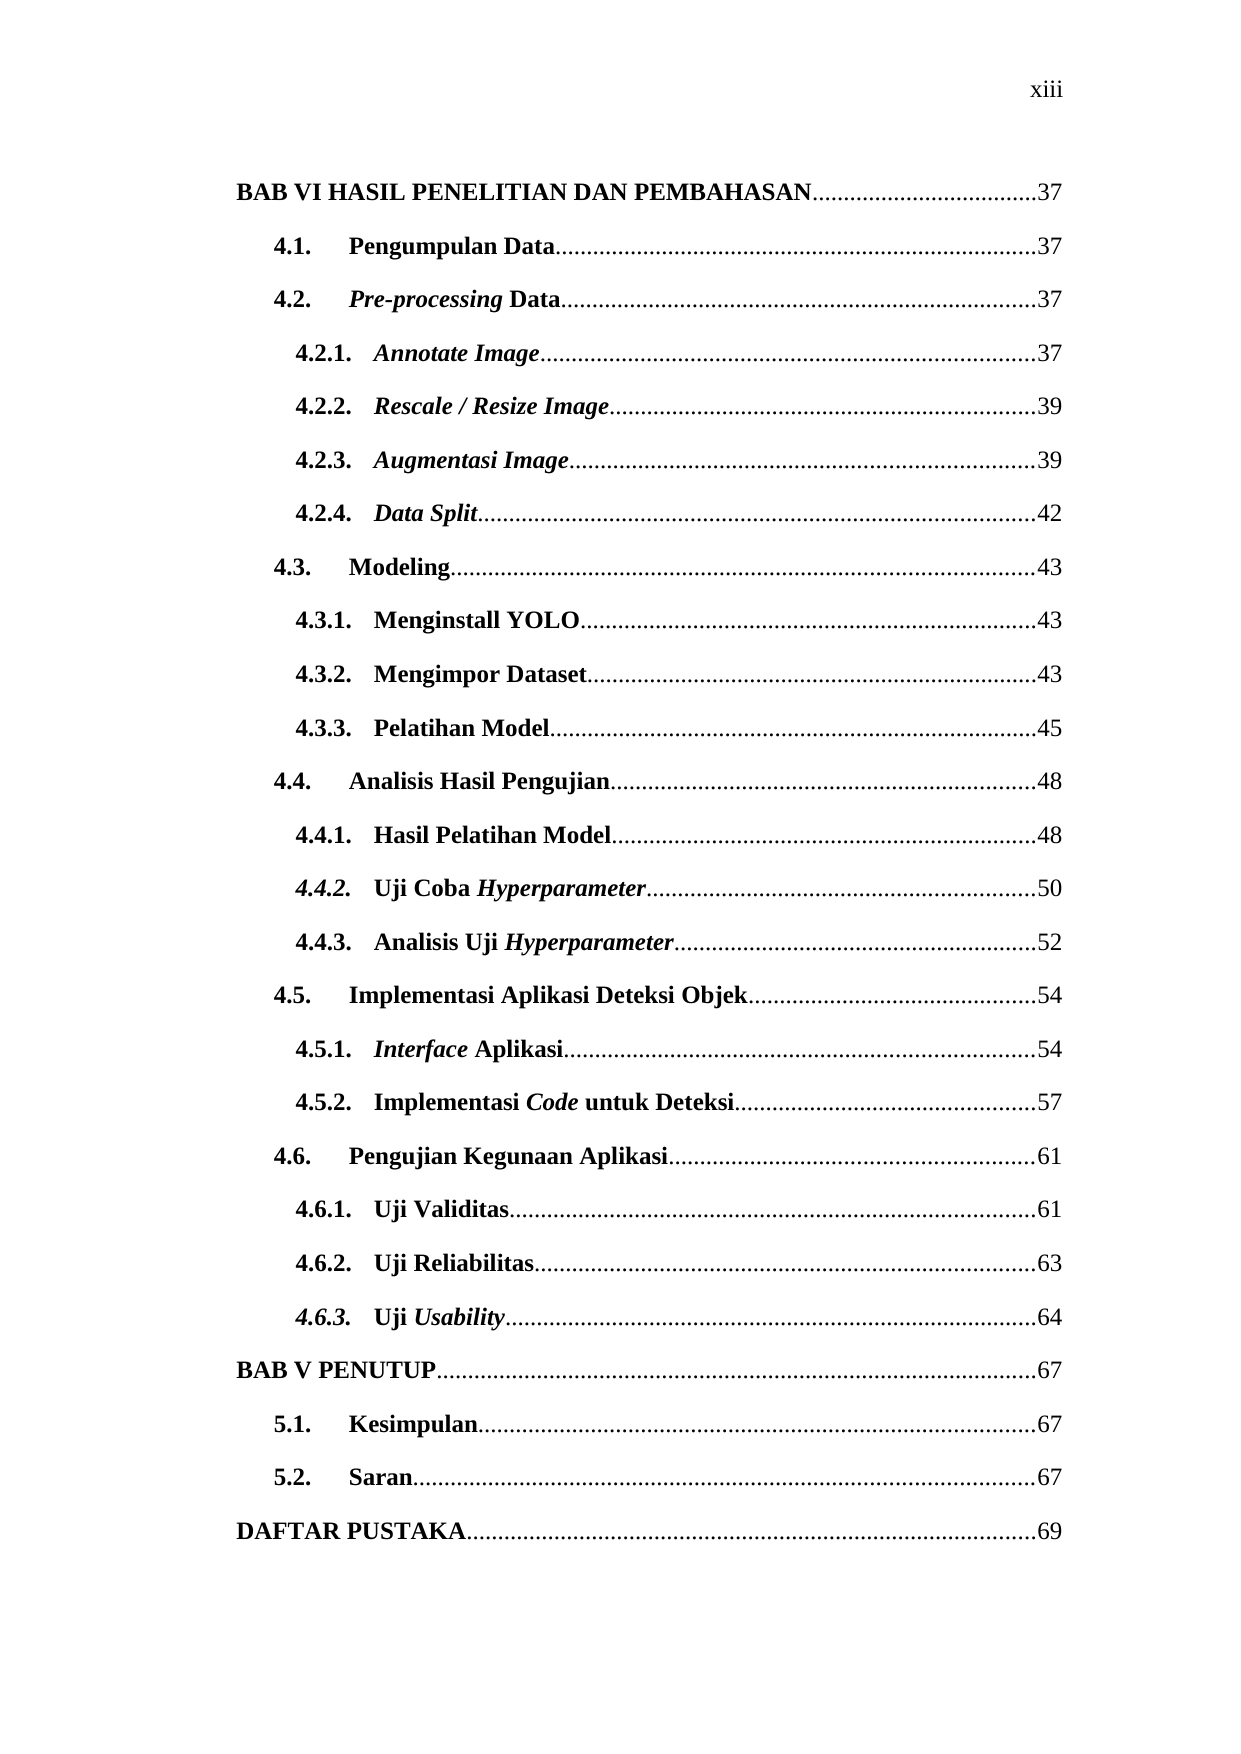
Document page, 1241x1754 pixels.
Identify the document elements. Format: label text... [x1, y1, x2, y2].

text BAB VI HASIL PENELITIAN DAN PEMBAHASAN 37 [236, 177, 1063, 206]
text 4.2.1. Annotate Image 37 [295, 338, 1063, 367]
text 4.5.1. Interface Aplikasi 54 [295, 1034, 1063, 1063]
text 5.2. Saran 67 [261, 1462, 1063, 1491]
text 4.3.3. Pelatihan Model 45 [295, 713, 1063, 741]
text 4.2.2. Rescale / Resize Image 39 [295, 391, 1063, 420]
text 4.5.2. Implementasi Code untuk Deteksi 57 [295, 1087, 1063, 1116]
text 4.4.3. Analisis Uji Hyperparameter 52 [295, 927, 1063, 956]
text 4.3.2. Mengimpor Dataset 43 [295, 659, 1063, 688]
text 4.1. Pengumpulan Data 37 [261, 231, 1063, 259]
text 4.2.3. Augmentasi Image 39 [295, 445, 1063, 474]
text 4.4. Analisis Hasil Pengujian 48 [261, 766, 1063, 795]
text 4.4.1. Hasil Pelatihan Model 48 [295, 820, 1063, 848]
text 4.6. Pengujian Kegunaan Aplikasi 61 [261, 1141, 1063, 1170]
text 4.6.1. Uji Validitas 61 [295, 1194, 1063, 1223]
text 4.5. Implementasi Aplikasi Deteksi Objek 54 [261, 980, 1063, 1009]
text 4.6.2. Uji Reliabilitas 63 [295, 1248, 1063, 1277]
text 4.4.2. Uji Coba Hyperparameter 50 [295, 873, 1063, 902]
text 5.1. Kesimpulan 67 [261, 1409, 1063, 1437]
text 4.6.3. Uji Usability 64 [295, 1302, 1063, 1330]
text 4.3. Modeling 43 [261, 552, 1063, 581]
text 4.2.4. Data Split 42 [295, 498, 1063, 527]
text 4.2. Pre-processing Data 37 [261, 284, 1063, 313]
text BAB V PENUTUP 67 [236, 1355, 1063, 1384]
text 4.3.1. Menginstall YOLO 43 [295, 606, 1063, 634]
text DAFTAR PUSTAKA 69 [236, 1516, 1063, 1544]
